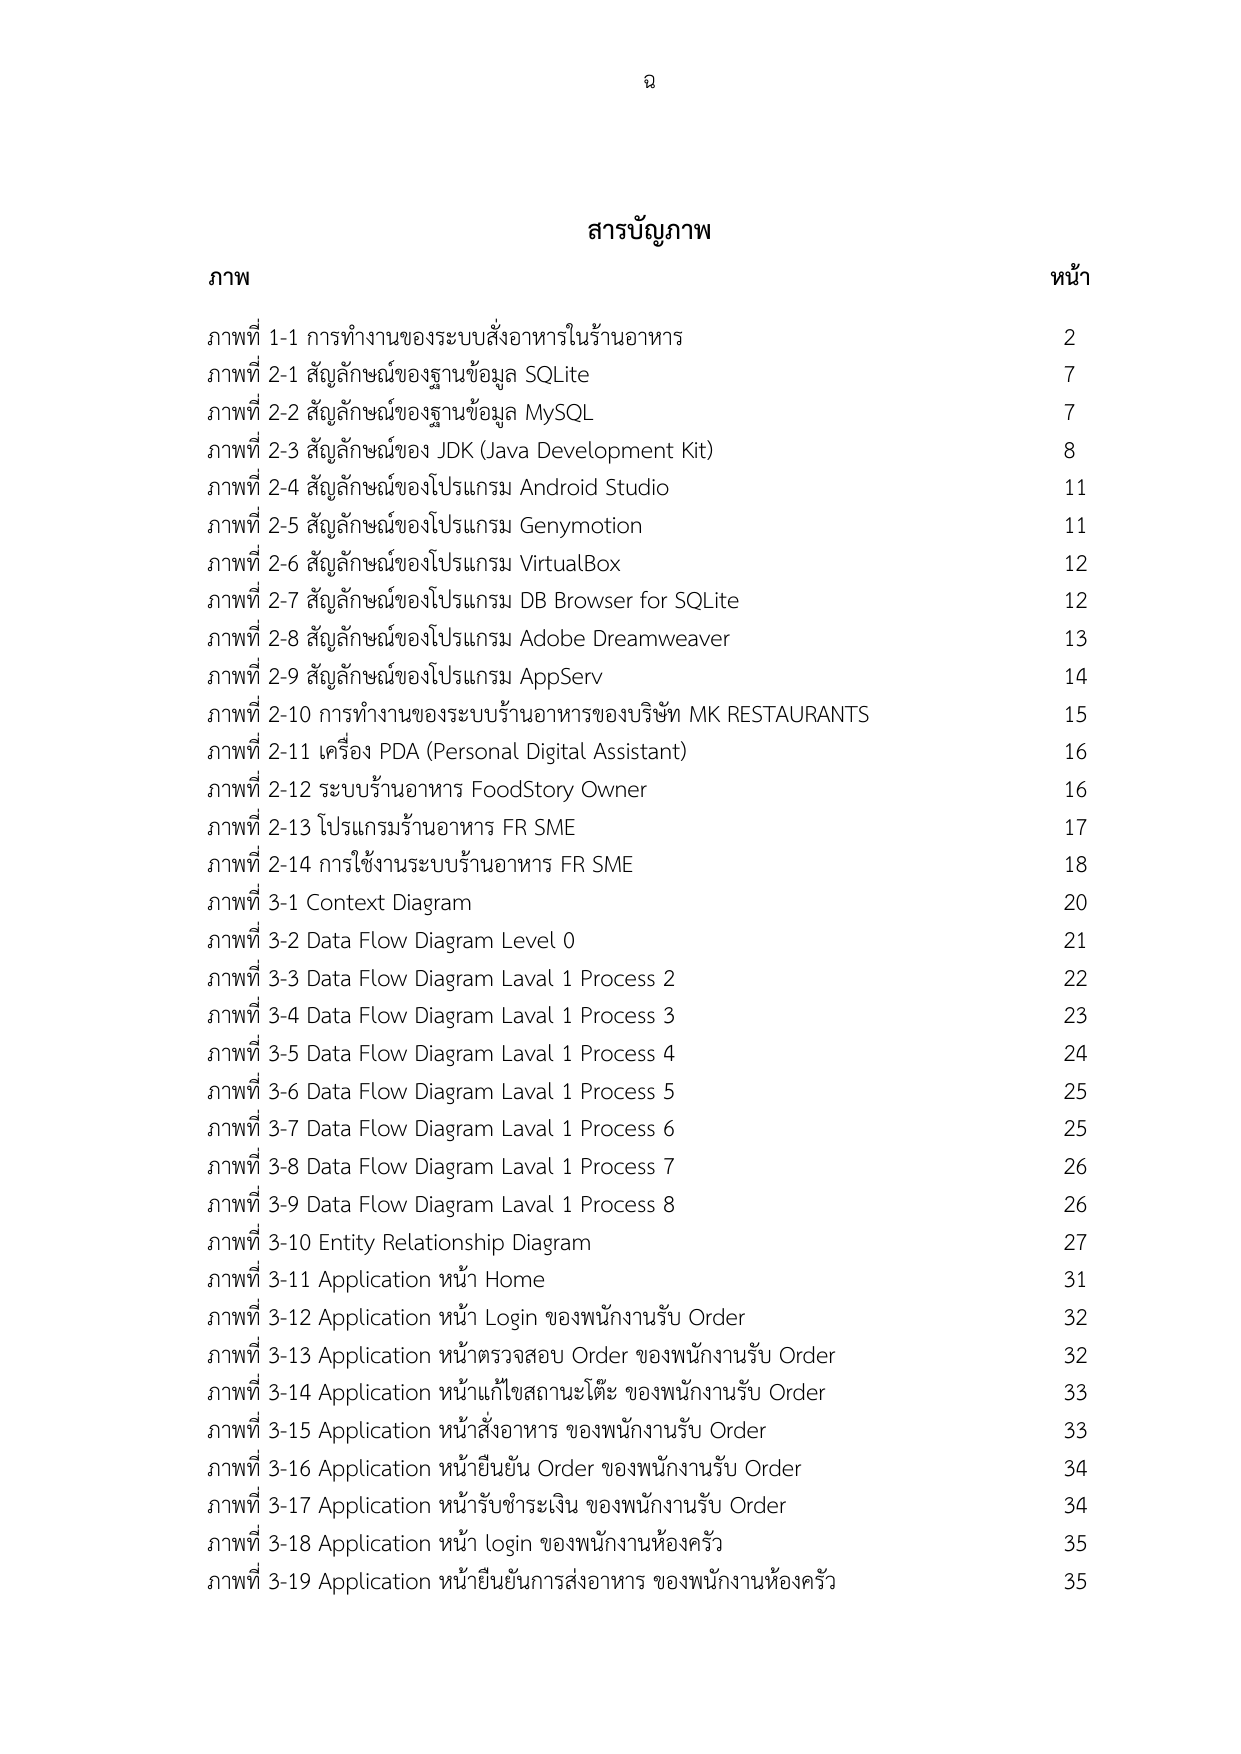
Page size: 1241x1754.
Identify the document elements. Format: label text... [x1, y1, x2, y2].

text ภาพที่ 2-13 โปรแกรมร้านอาหาร FR SME 17 [207, 806, 1092, 843]
text ภาพที่ 3-2 Data Flow Diagram Level 0 21 [207, 919, 1092, 957]
text ภาพที่ 2-1 สัญลักษณ์ของฐานข้อมูล SQLite 7 [207, 353, 1092, 391]
text ภาพที่ 3-9 Data Flow Diagram Laval 1 Process 8 26 [207, 1183, 1092, 1221]
text ภาพที่ 3-3 Data Flow Diagram Laval 1 Process 2 22 [207, 957, 1092, 994]
text ภาพที่ 2-3 สัญลักษณ์ของ JDK (Java Development Kit) 8 [207, 429, 1092, 466]
text ภาพที่ 2-11 เครื่อง PDA (Personal Digital Assistant) 16 [207, 730, 1092, 768]
text ภาพที่ 3-11 Application หน้า Home 31 [207, 1258, 1092, 1296]
text ภาพที่ 3-14 Application หน้าแก้ไขสถานะโต๊ะ ของพนักงานรับ Order 33 [207, 1371, 1092, 1409]
text ภาพที่ 2-5 สัญลักษณ์ของโปรแกรม Genymotion 11 [207, 504, 1092, 542]
text ภาพที่ 3-12 Application หน้า Login ของพนักงานรับ Order 32 [207, 1296, 1092, 1334]
text ภาพที่ 2-9 สัญลักษณ์ของโปรแกรม AppServ 14 [207, 655, 1092, 693]
text ภาพที่ 2-4 สัญลักษณ์ของโปรแกรม Android Studio 11 [207, 466, 1092, 504]
text ภาพที่ 1-1 การทำงานของระบบสั่งอาหารในร้านอาหาร 2 [207, 316, 1092, 353]
text ภาพที่ 3-1 Context Diagram 20 [207, 881, 1092, 919]
text ภาพที่ 3-7 Data Flow Diagram Laval 1 Process 6 25 [207, 1107, 1092, 1145]
text ภาพที่ 2-6 สัญลักษณ์ของโปรแกรม VirtualBox 12 [207, 542, 1092, 579]
text ภาพที่ 3-16 Application หน้ายืนยัน Order ของพนักงานรับ Order 34 [207, 1447, 1092, 1484]
text ภาพที่ 3-10 Entity Relationship Diagram 27 [207, 1221, 1092, 1258]
text ภาพที่ 3-15 Application หน้าสั่งอาหาร ของพนักงานรับ Order 33 [207, 1409, 1092, 1447]
text ภาพที่ 2-2 สัญลักษณ์ของฐานข้อมูล MySQL 7 [207, 391, 1092, 429]
text ภาพที่ 3-19 Application หน้ายืนยันการส่งอาหาร ของพนักงานห้องครัว 35 [207, 1560, 1092, 1598]
text ภาพที่ 3-6 Data Flow Diagram Laval 1 Process 5 25 [207, 1070, 1092, 1107]
text ภาพที่ 3-13 Application หน้าตรวจสอบ Order ของพนักงานรับ Order 32 [207, 1334, 1092, 1371]
text ภาพที่ 2-12 ระบบร้านอาหาร FoodStory Owner 16 [207, 768, 1092, 806]
text ภาพที่ 2-14 การใช้งานระบบร้านอาหาร FR SME 18 [207, 843, 1092, 881]
text ภาพที่ 2-8 สัญลักษณ์ของโปรแกรม Adobe Dreamweaver 13 [207, 617, 1092, 655]
text ภาพ หน้า [207, 256, 1092, 293]
text ภาพที่ 3-5 Data Flow Diagram Laval 1 Process 4 24 [207, 1032, 1092, 1070]
text ภาพที่ 2-10 การทำงานของระบบร้านอาหารของบริษัท MK RESTAURANTS 15 [207, 693, 1092, 730]
text สารบัญภาพ [207, 207, 1092, 249]
text ภาพที่ 3-17 Application หน้ารับชำระเงิน ของพนักงานรับ Order 34 [207, 1484, 1092, 1522]
text ภาพที่ 2-7 สัญลักษณ์ของโปรแกรม DB Browser for SQLite 12 [207, 579, 1092, 617]
text ภาพที่ 3-4 Data Flow Diagram Laval 1 Process 3 23 [207, 994, 1092, 1032]
text ภาพที่ 3-18 Application หน้า login ของพนักงานห้องครัว 35 [207, 1522, 1092, 1560]
text ภาพที่ 3-8 Data Flow Diagram Laval 1 Process 7 26 [207, 1145, 1092, 1183]
